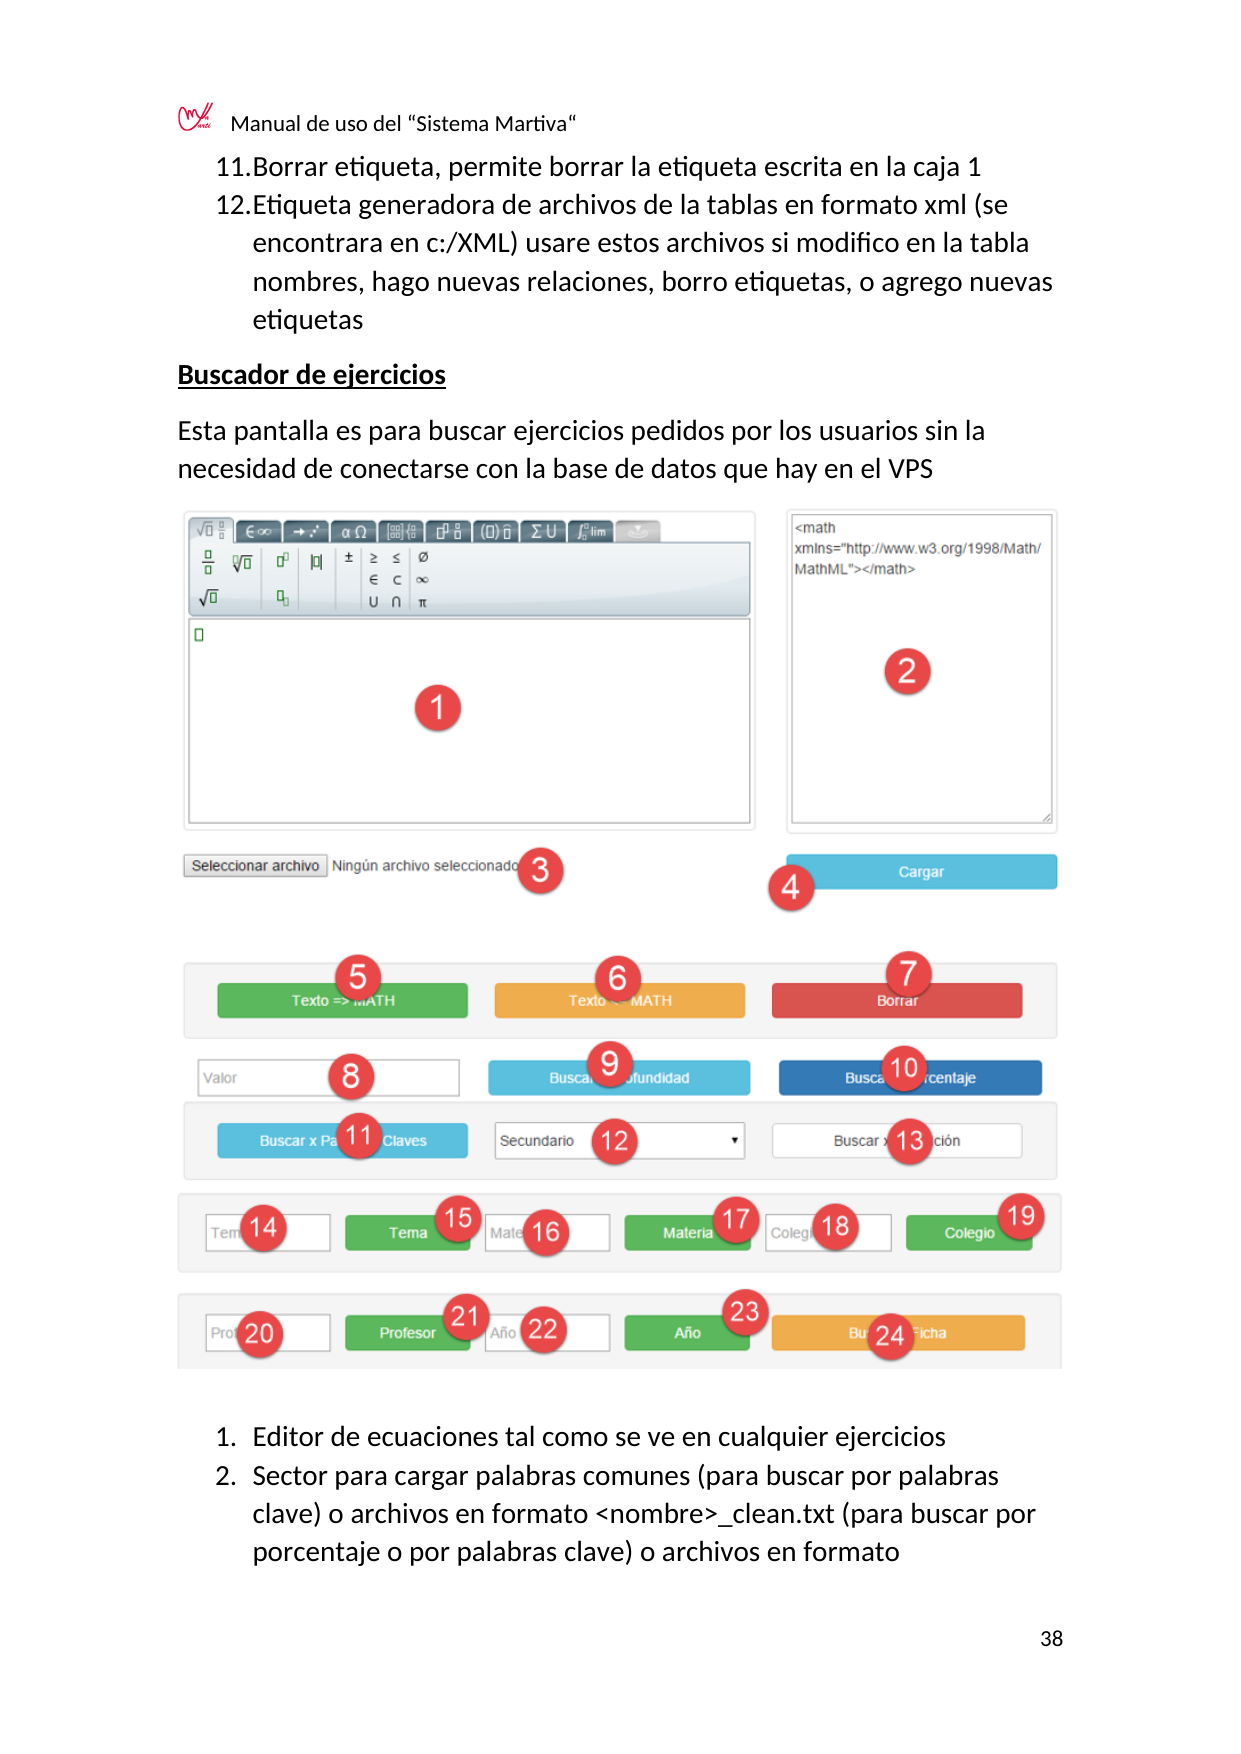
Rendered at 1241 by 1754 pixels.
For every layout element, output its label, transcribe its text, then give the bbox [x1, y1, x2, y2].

picture [177, 505, 1063, 1187]
text Buscador de ejercicios [177, 356, 1063, 392]
picture [177, 101, 215, 132]
list Etiqueta generadora de archivos de la tablas en formato xml (se encontrara en c:/XML) usare estos archivos si modifico en la tabla nombres, hago nuevas relaciones, borro etiquetas, o agrego nuevas etiquetas [215, 186, 1063, 337]
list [215, 1457, 1063, 1569]
list Editor de ecuaciones tal como se ve en cualquier ejercicios [215, 1418, 1063, 1454]
list Borrar etiqueta, permite borrar la etiqueta escrita en la caja 1 [215, 148, 1063, 183]
text Esta pantalla es para buscar ejercicios pedidos por los usuarios sin la necesidad de conectarse con la base de datos que hay en el VPS [177, 412, 1063, 486]
picture [177, 1191, 1063, 1369]
